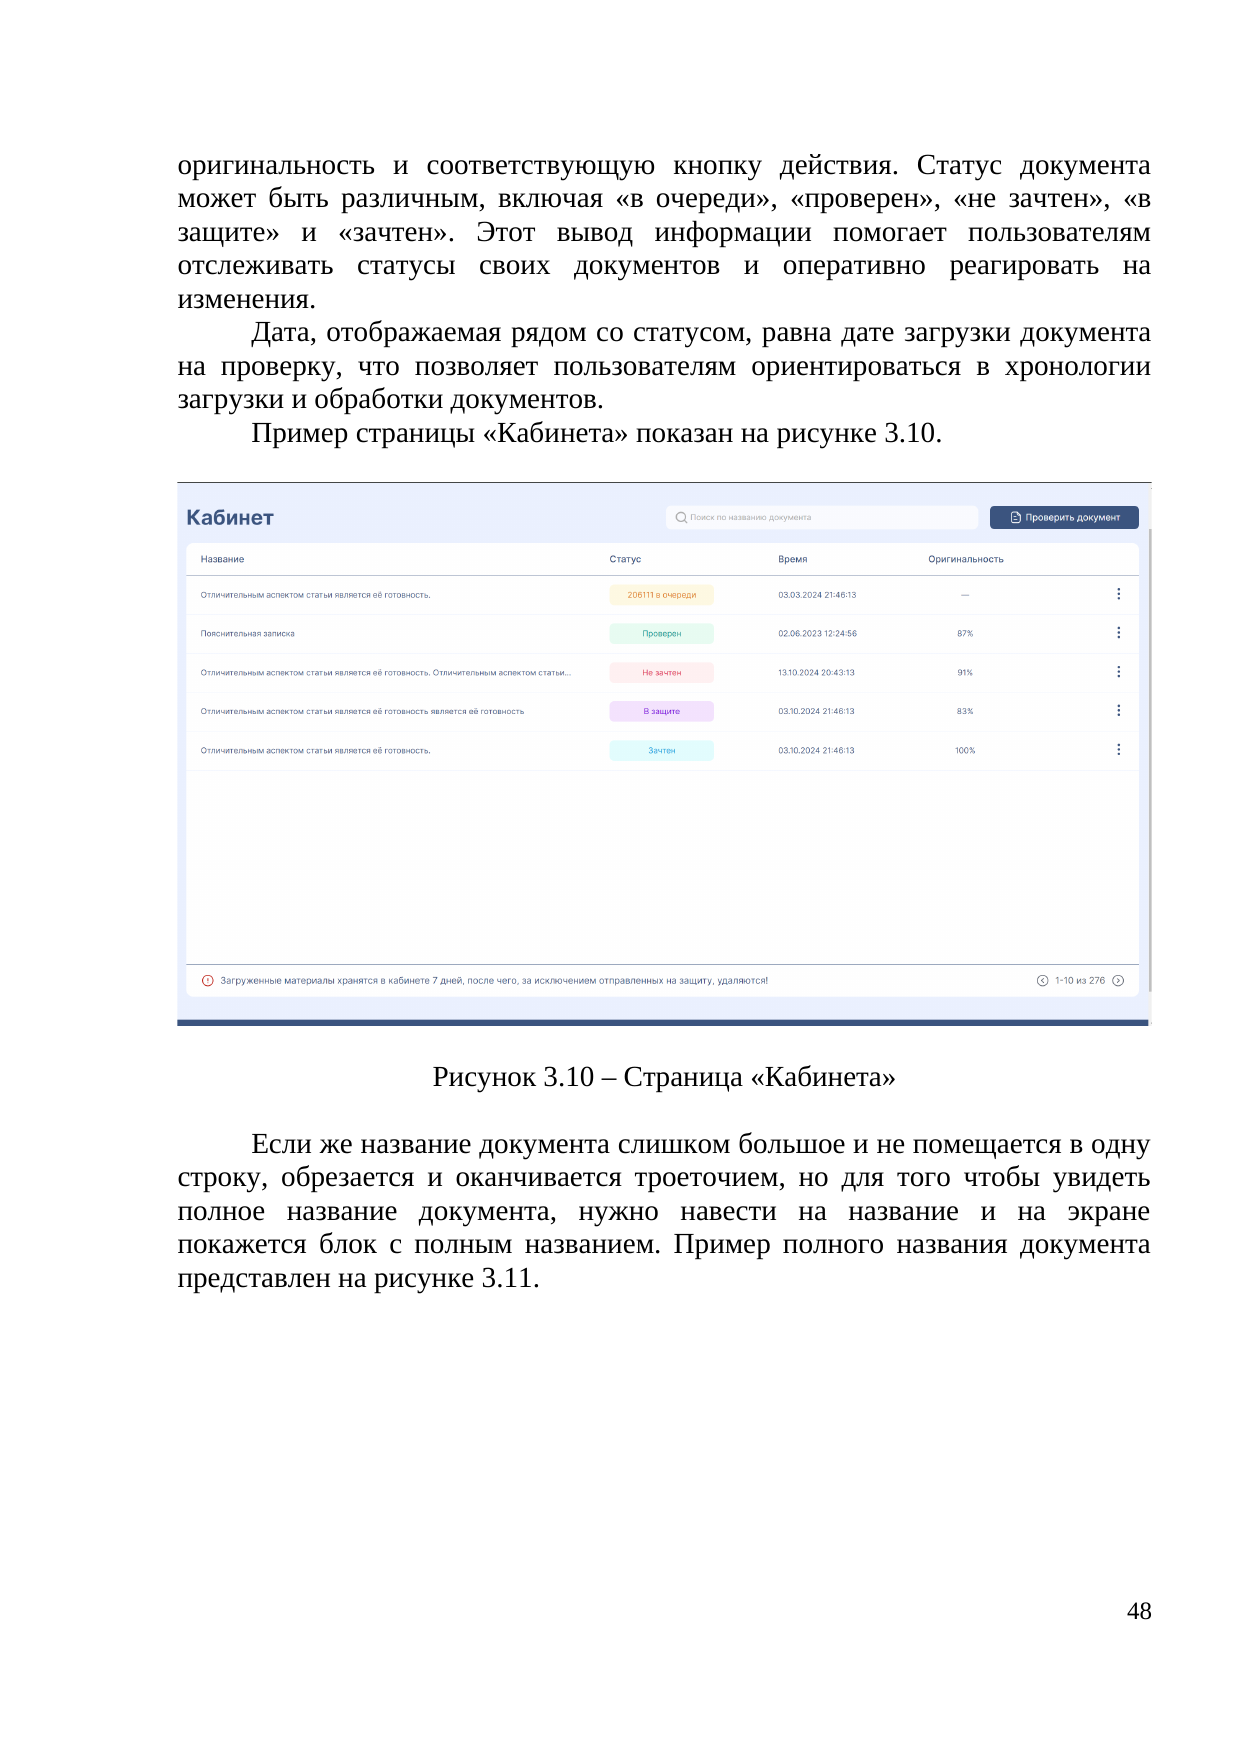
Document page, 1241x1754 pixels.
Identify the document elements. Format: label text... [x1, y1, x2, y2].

text Рисунок 3.10 – Страница «Кабинета» [177, 1059, 1152, 1092]
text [177, 147, 1152, 314]
picture [177, 482, 1152, 1026]
text Если же название документа слишком большое и не помещается в одну строку, обрезается и оканчивается троеточием, но для того чтобы увидеть полное название документа, нужно навести на название и на экране покажется блок с полным названием. Пример полного названия документа представлен на рисунке 3.11. [177, 1126, 1152, 1294]
text Дата, отображаемая рядом со статусом, равна дате загрузки документа на проверку, что позволяет пользователям ориентироваться в хронологии загрузки и обработки документов. [177, 314, 1152, 415]
text Пример страницы «Кабинета» показан на рисунке 3.10. [177, 415, 1152, 449]
